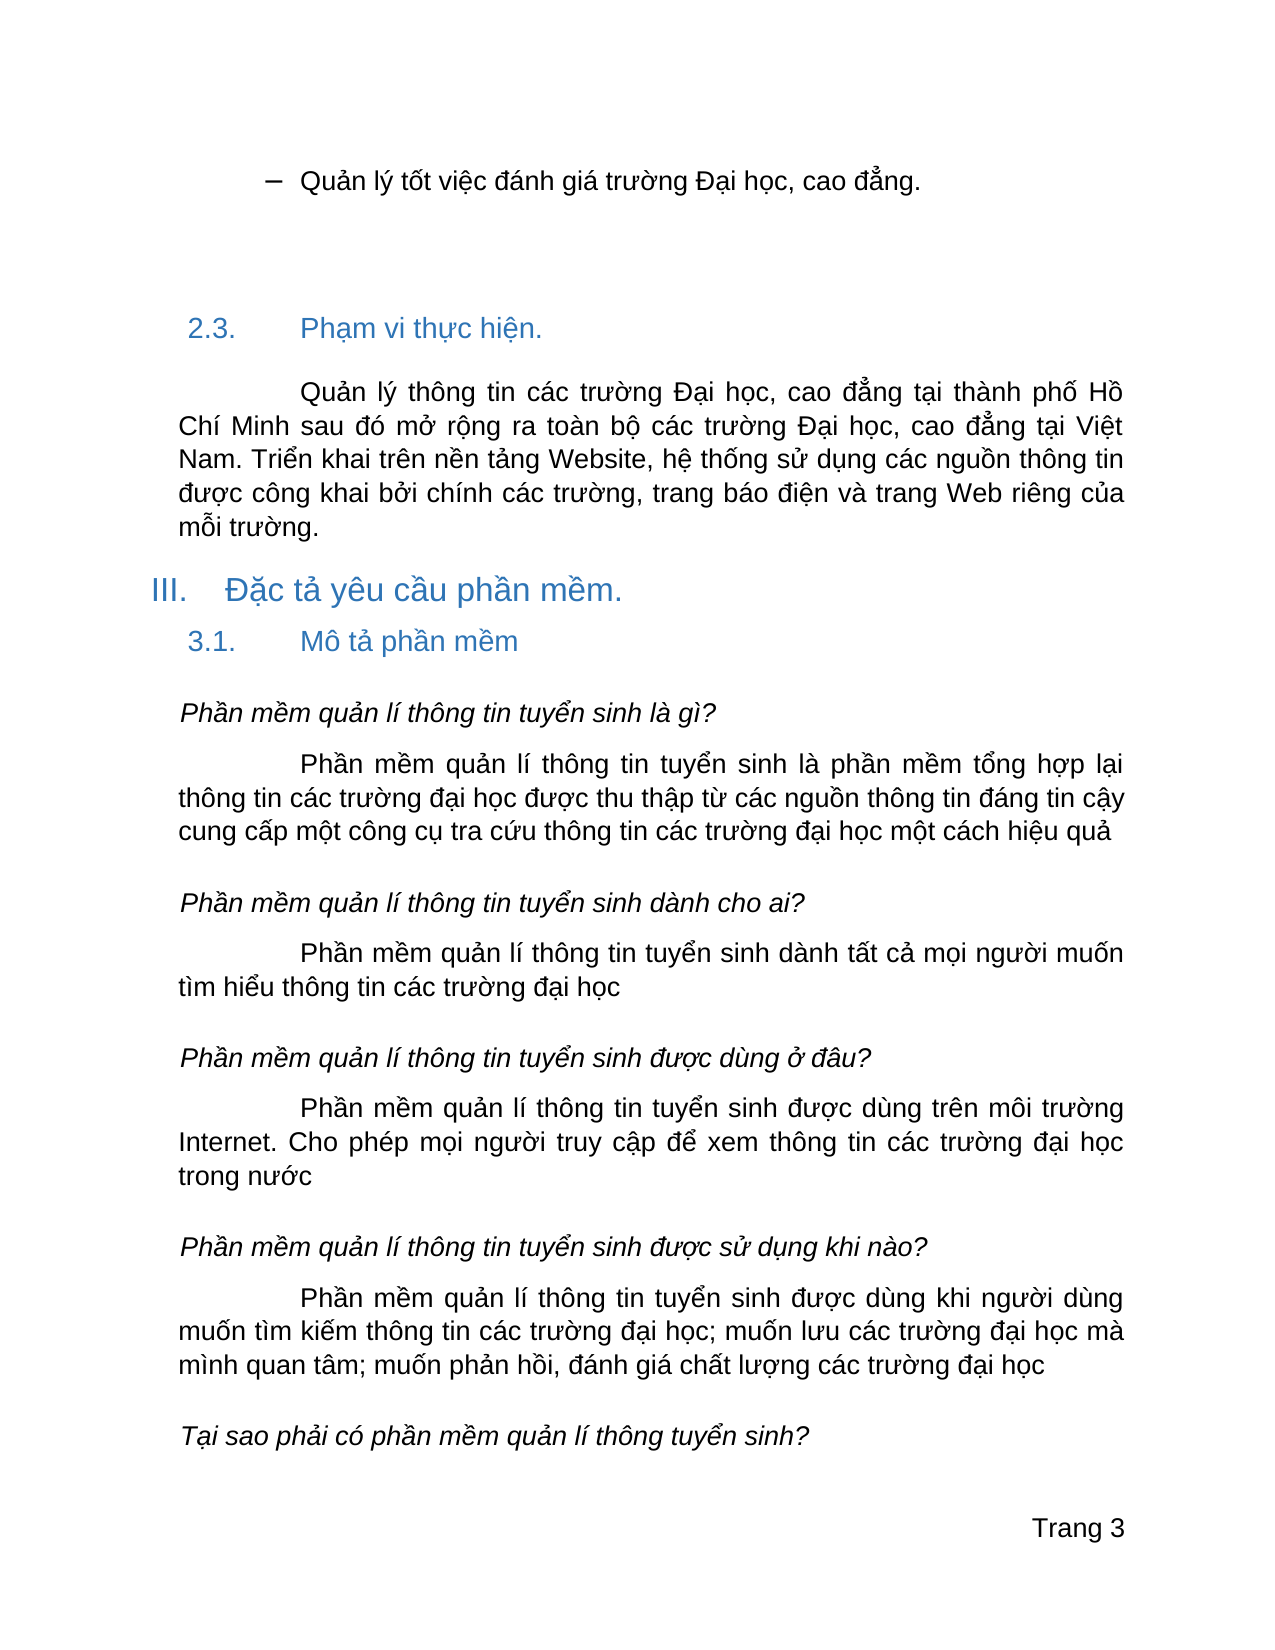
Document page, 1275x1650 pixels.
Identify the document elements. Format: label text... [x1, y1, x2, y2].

text Tại sao phải có phần mềm quản lí thông tuyển sinh? [180, 1420, 1125, 1452]
subtitle Mô tả phần mềm [187, 624, 1125, 657]
list Quản lý tốt việc đánh giá trường Đại học, cao đẳng. [262, 150, 1125, 206]
subtitle Phạm vi thực hiện. [187, 311, 1125, 344]
text Phần mềm quản lí thông tin tuyển sinh dành cho ai? [180, 887, 1125, 918]
text Phần mềm quản lí thông tin tuyển sinh được dùng trên môi trường Internet. Cho phép mọi người truy cập để xem thông tin các trường đại học trong nước [178, 1092, 1125, 1191]
text Phần mềm quản lí thông tin tuyển sinh là phần mềm tổng hợp lại thông tin các trường đại học được thu thập từ các nguồn thông tin đáng tin cậy cung cấp một công cụ tra cứu thông tin các trường đại học một cách hiệu quả [178, 748, 1125, 847]
text Phần mềm quản lí thông tin tuyển sinh được dùng khi người dùng muốn tìm kiếm thông tin các trường đại học; muốn lưu các trường đại học mà mình quan tâm; muốn phản hồi, đánh giá chất lượng các trường đại học [178, 1282, 1125, 1380]
text Quản lý thông tin các trường Đại học, cao đẳng tại thành phố Hồ Chí Minh sau đó mở rộng ra toàn bộ các trường Đại học, cao đẳng tại Việt Nam. Triển khai trên nền tảng Website, hệ thống sử dụng các nguồn thông tin được công khai bởi chính các trường, trang báo điện và trang Web riêng của mỗi trường. [178, 376, 1125, 542]
text Phần mềm quản lí thông tin tuyển sinh được dùng ở đâu? [180, 1042, 1125, 1073]
text Phần mềm quản lí thông tin tuyển sinh được sử dụng khi nào? [180, 1231, 1125, 1262]
text Phần mềm quản lí thông tin tuyển sinh dành tất cả mọi người muốn tìm hiểu thông tin các trường đại học [178, 937, 1125, 1002]
text Phần mềm quản lí thông tin tuyển sinh là gì? [180, 697, 1125, 729]
subtitle Đặc tả yêu cầu phần mềm. [187, 570, 1125, 608]
